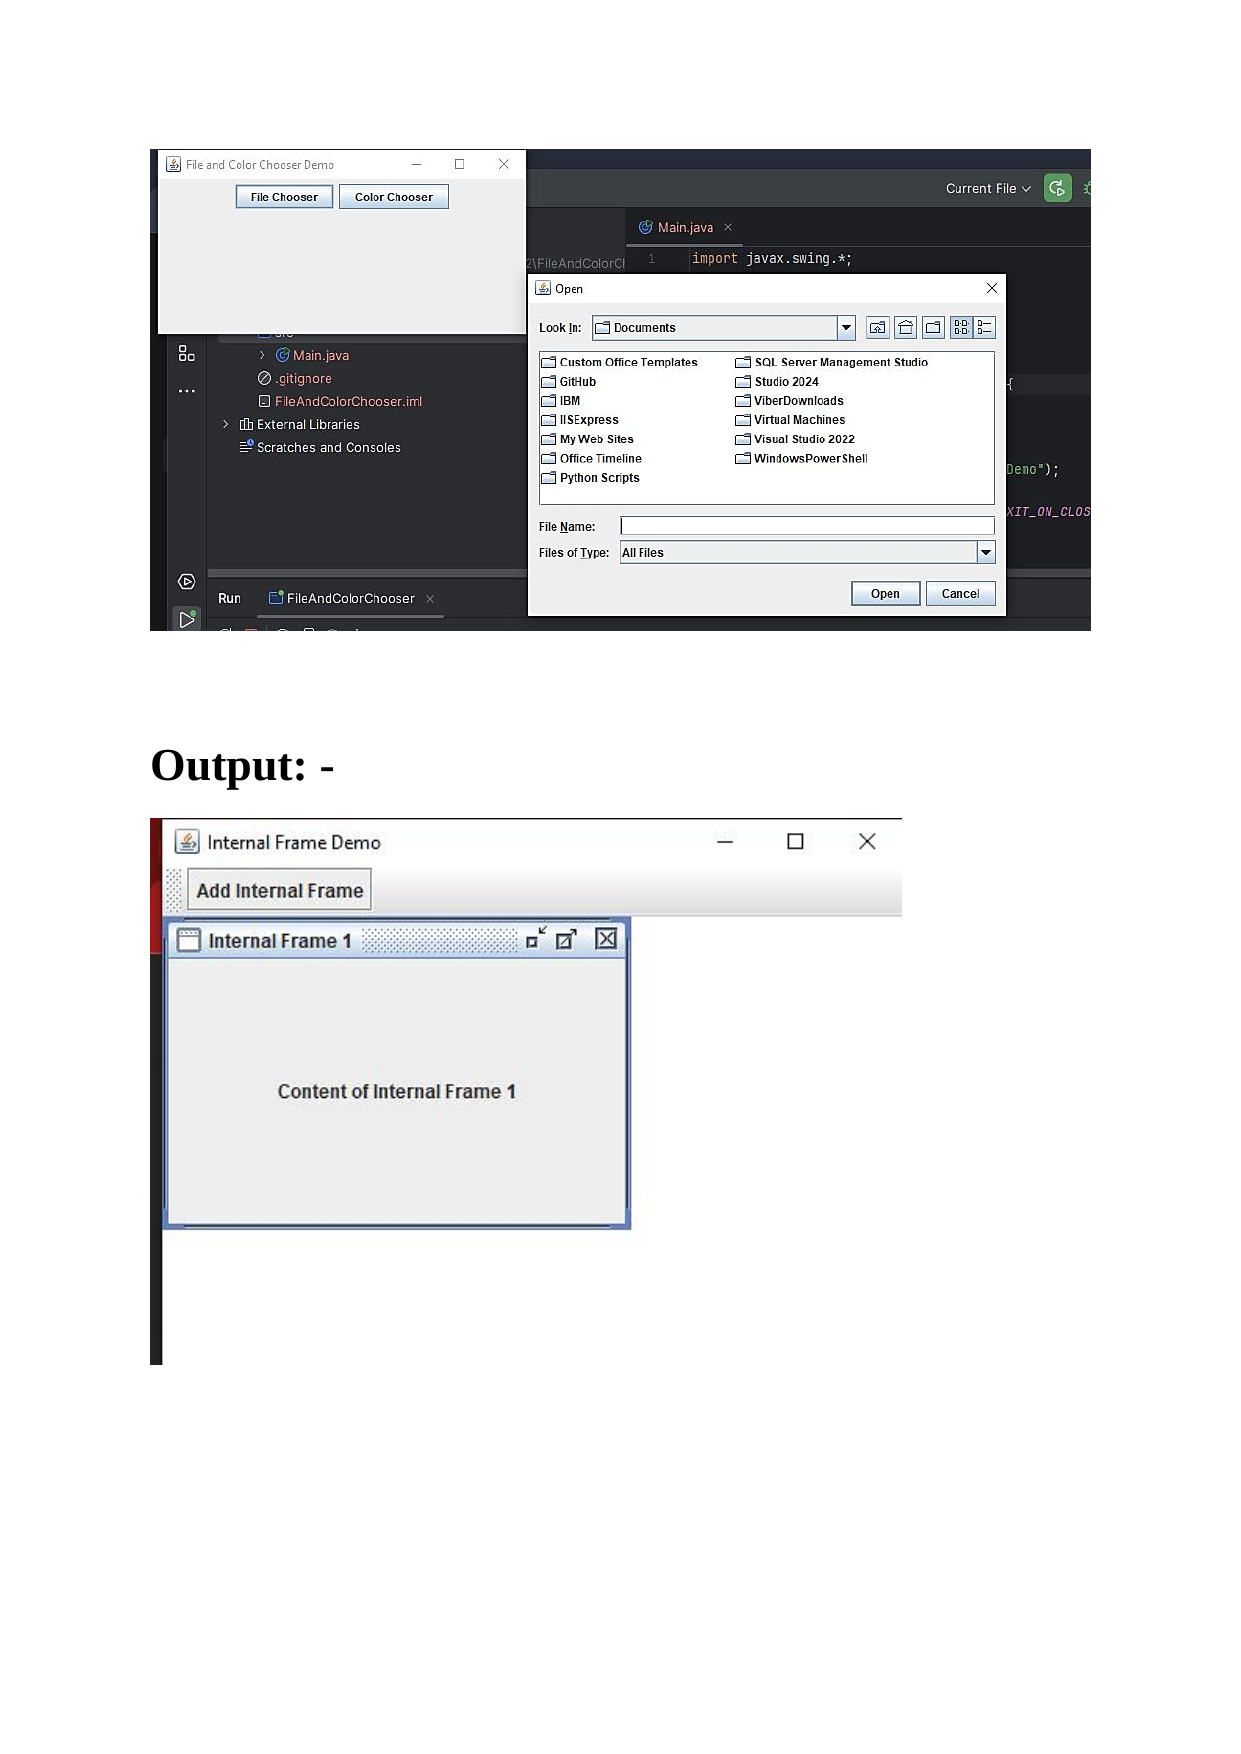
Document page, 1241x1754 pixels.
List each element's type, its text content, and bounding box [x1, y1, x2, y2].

text Output: - [150, 738, 1090, 790]
picture [150, 149, 1091, 631]
picture [150, 818, 902, 1365]
